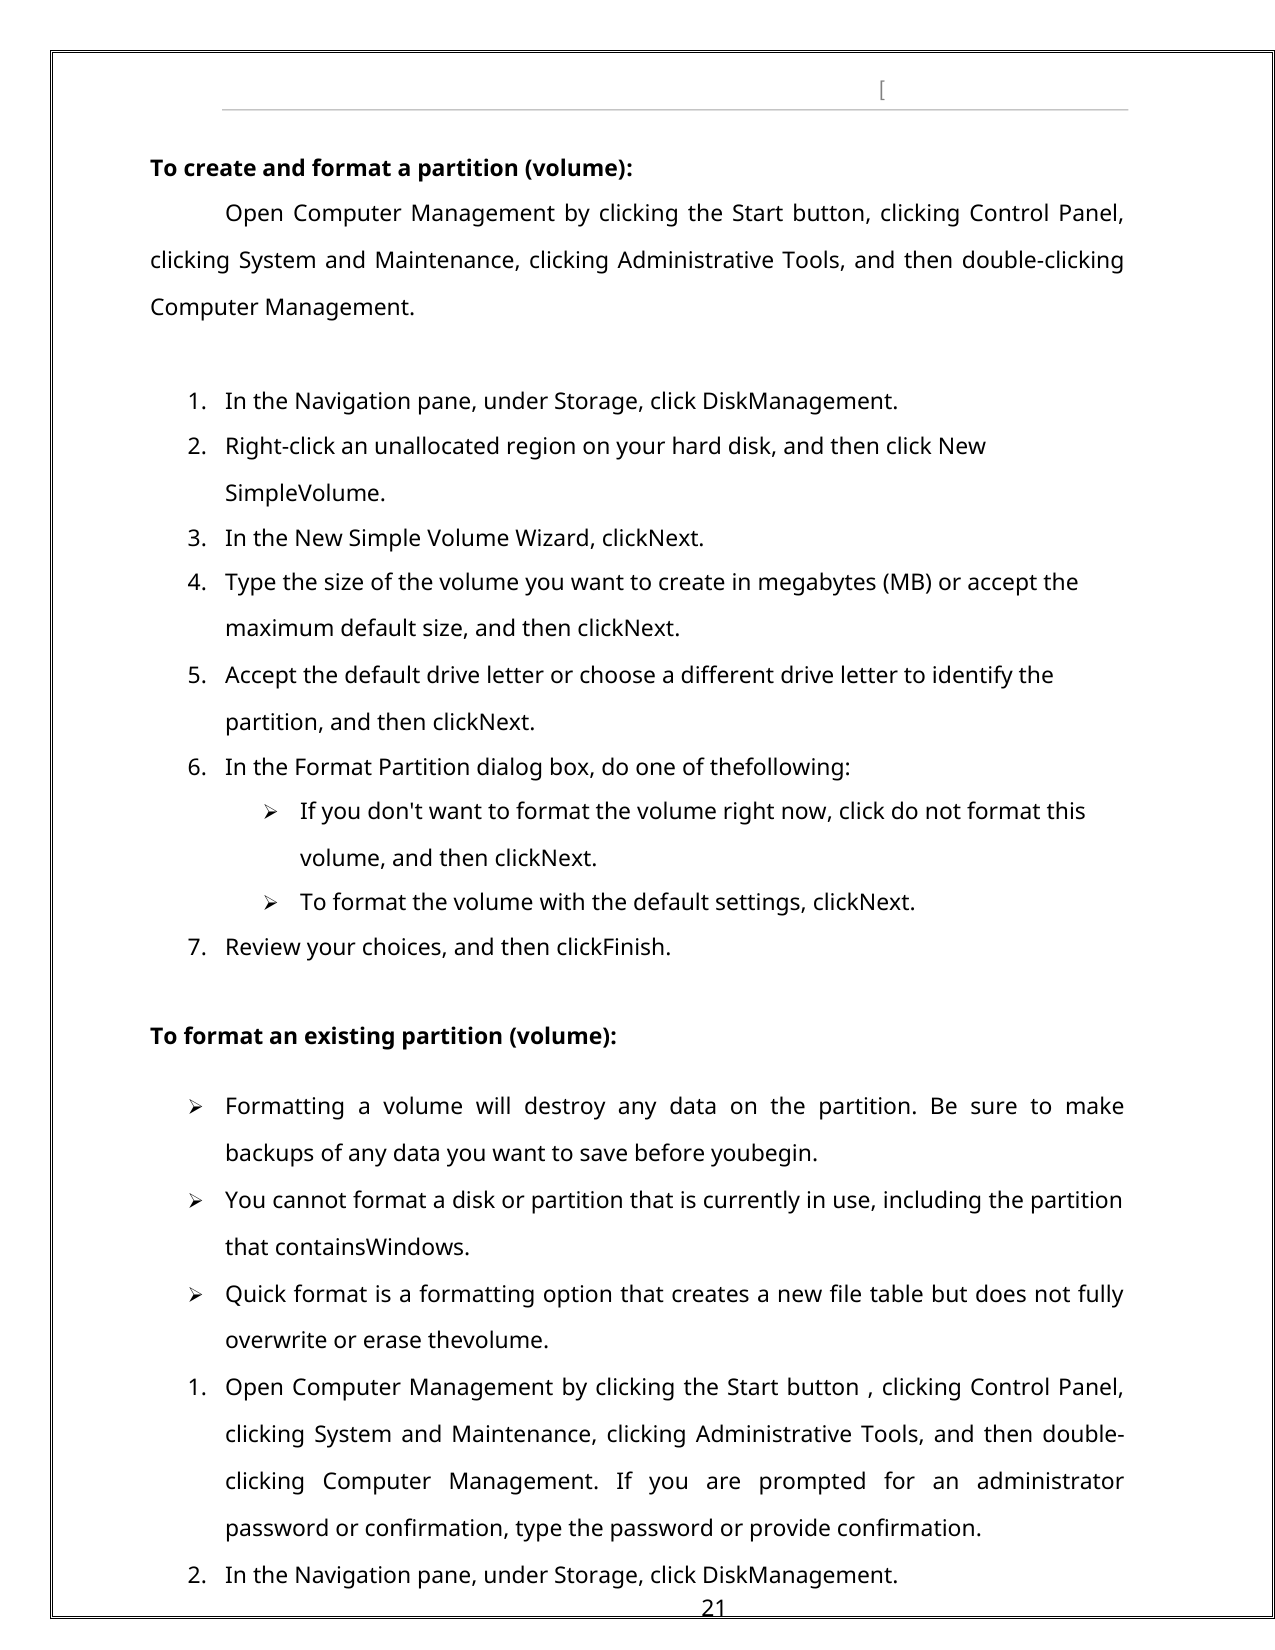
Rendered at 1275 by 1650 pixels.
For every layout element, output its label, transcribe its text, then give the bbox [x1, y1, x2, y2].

list Accept the default drive letter or choose a different drive letter to identify the partition, and then clickNext. [187, 659, 1125, 737]
list In the New Simple Volume Wizard, clickNext. [187, 524, 1272, 552]
subtitle To create and format a partition (volume): [150, 152, 1272, 183]
list Quick format is a formatting option that creates a new file table but does not fully overwrite or erase thevolume. [187, 1278, 1125, 1356]
text Open Computer Management by clicking the Start button, clicking Control Panel, clicking System and Maintenance, clicking Administrative Tools, and then double-clicking Computer Management. [150, 197, 1126, 322]
list Review your choices, and then clickFinish. [187, 930, 1272, 962]
list Formatting a volume will destroy any data on the partition. Be sure to make backups of any data you want to save before youbegin. [187, 1090, 1125, 1168]
list In the Navigation pane, under Storage, click DiskManagement. [187, 1559, 1272, 1590]
list If you don't want to format the volume right now, click do not format this volume, and then clickNext. [262, 795, 1126, 873]
list Type the size of the volume you want to create in megabytes (MB) or accept the maximum default size, and then clickNext. [187, 566, 1125, 644]
list Right-click an unallocated region on your hard disk, and then click New SimpleVolume. [187, 430, 1126, 508]
subtitle To format an existing partition (volume): [150, 1020, 1272, 1051]
list To format the volume with the default settings, clickNext. [262, 889, 1272, 916]
list In the Format Partition dialog box, do one of thefollowing: [187, 753, 1272, 781]
list You cannot format a disk or partition that is currently in use, including the partition that containsWindows. [187, 1184, 1125, 1262]
list Open Computer Management by clicking the Start button , clicking Control Panel, clicking System and Maintenance, clicking Administrative Tools, and then double-clicking Computer Management. If you are prompted for an administrator password or confirmation, type the password or provide confirmation. [187, 1371, 1126, 1543]
list In the Navigation pane, under Storage, click DiskManagement. [187, 385, 1272, 416]
